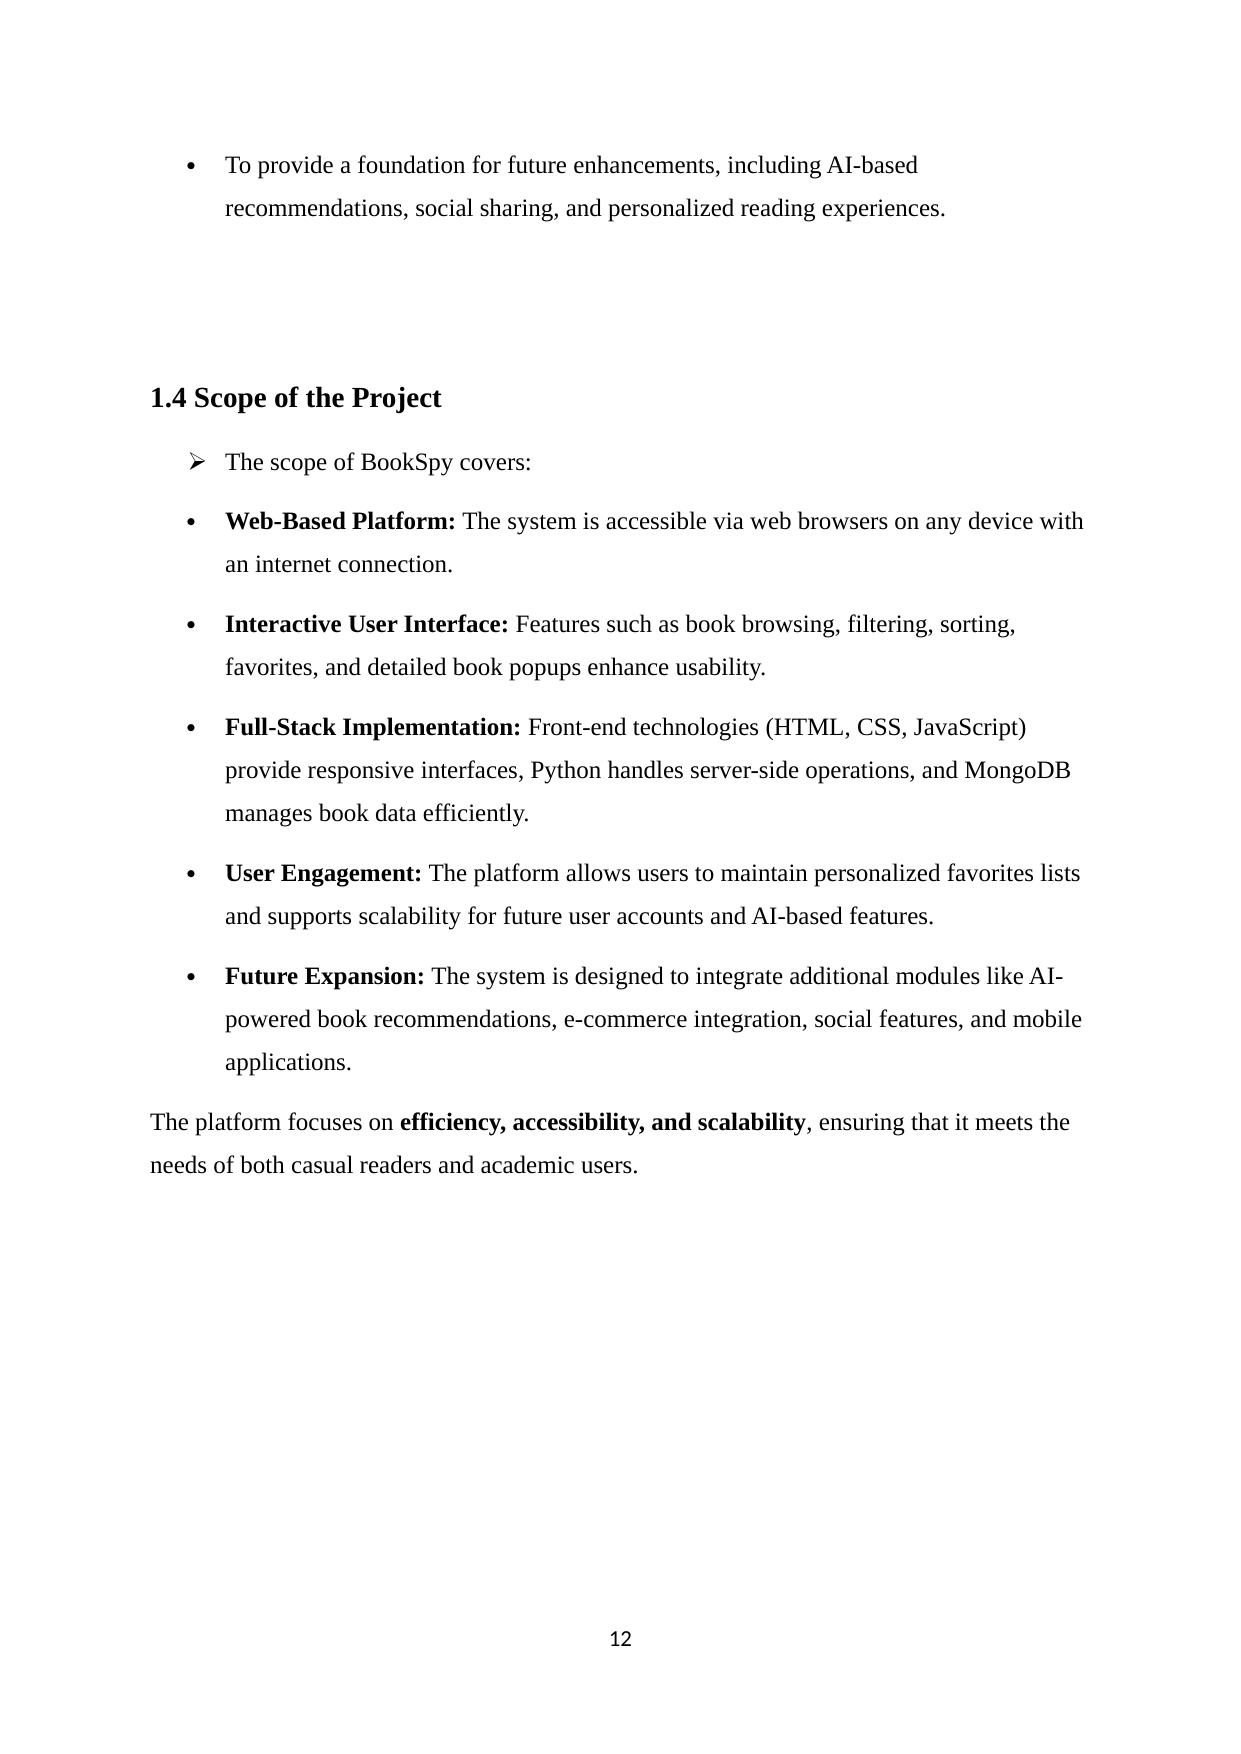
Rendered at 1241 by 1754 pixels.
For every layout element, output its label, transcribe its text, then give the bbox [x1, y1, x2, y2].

list Interactive User Interface: Features such as book browsing, filtering, sorting, favorites, and detailed book popups enhance usability. [187, 609, 1090, 681]
list Web-Based Platform: The system is accessible via web browsers on any device with an internet connection. [187, 506, 1090, 578]
list Future Expansion: The system is designed to integrate additional modules like AI-powered book recommendations, e-commerce integration, social features, and mobile applications. [187, 961, 1090, 1076]
text 1.4 Scope of the Project [150, 380, 1090, 413]
list The scope of BookSpy covers: [187, 447, 1090, 475]
list User Engagement: The platform allows users to maintain personalized favorites lists and supports scalability for future user accounts and AI-based features. [187, 858, 1090, 930]
text The platform focuses on efficiency, accessibility, and scalability, ensuring that it meets the needs of both casual readers and academic users. [150, 1107, 1090, 1179]
list Full-Stack Implementation: Front-end technologies (HTML, CSS, JavaScript) provide responsive interfaces, Python handles server-side operations, and MongoDB manages book data efficiently. [187, 712, 1090, 827]
list To provide a foundation for future enhancements, including AI-based recommendations, social sharing, and personalized reading experiences. [187, 150, 1090, 222]
